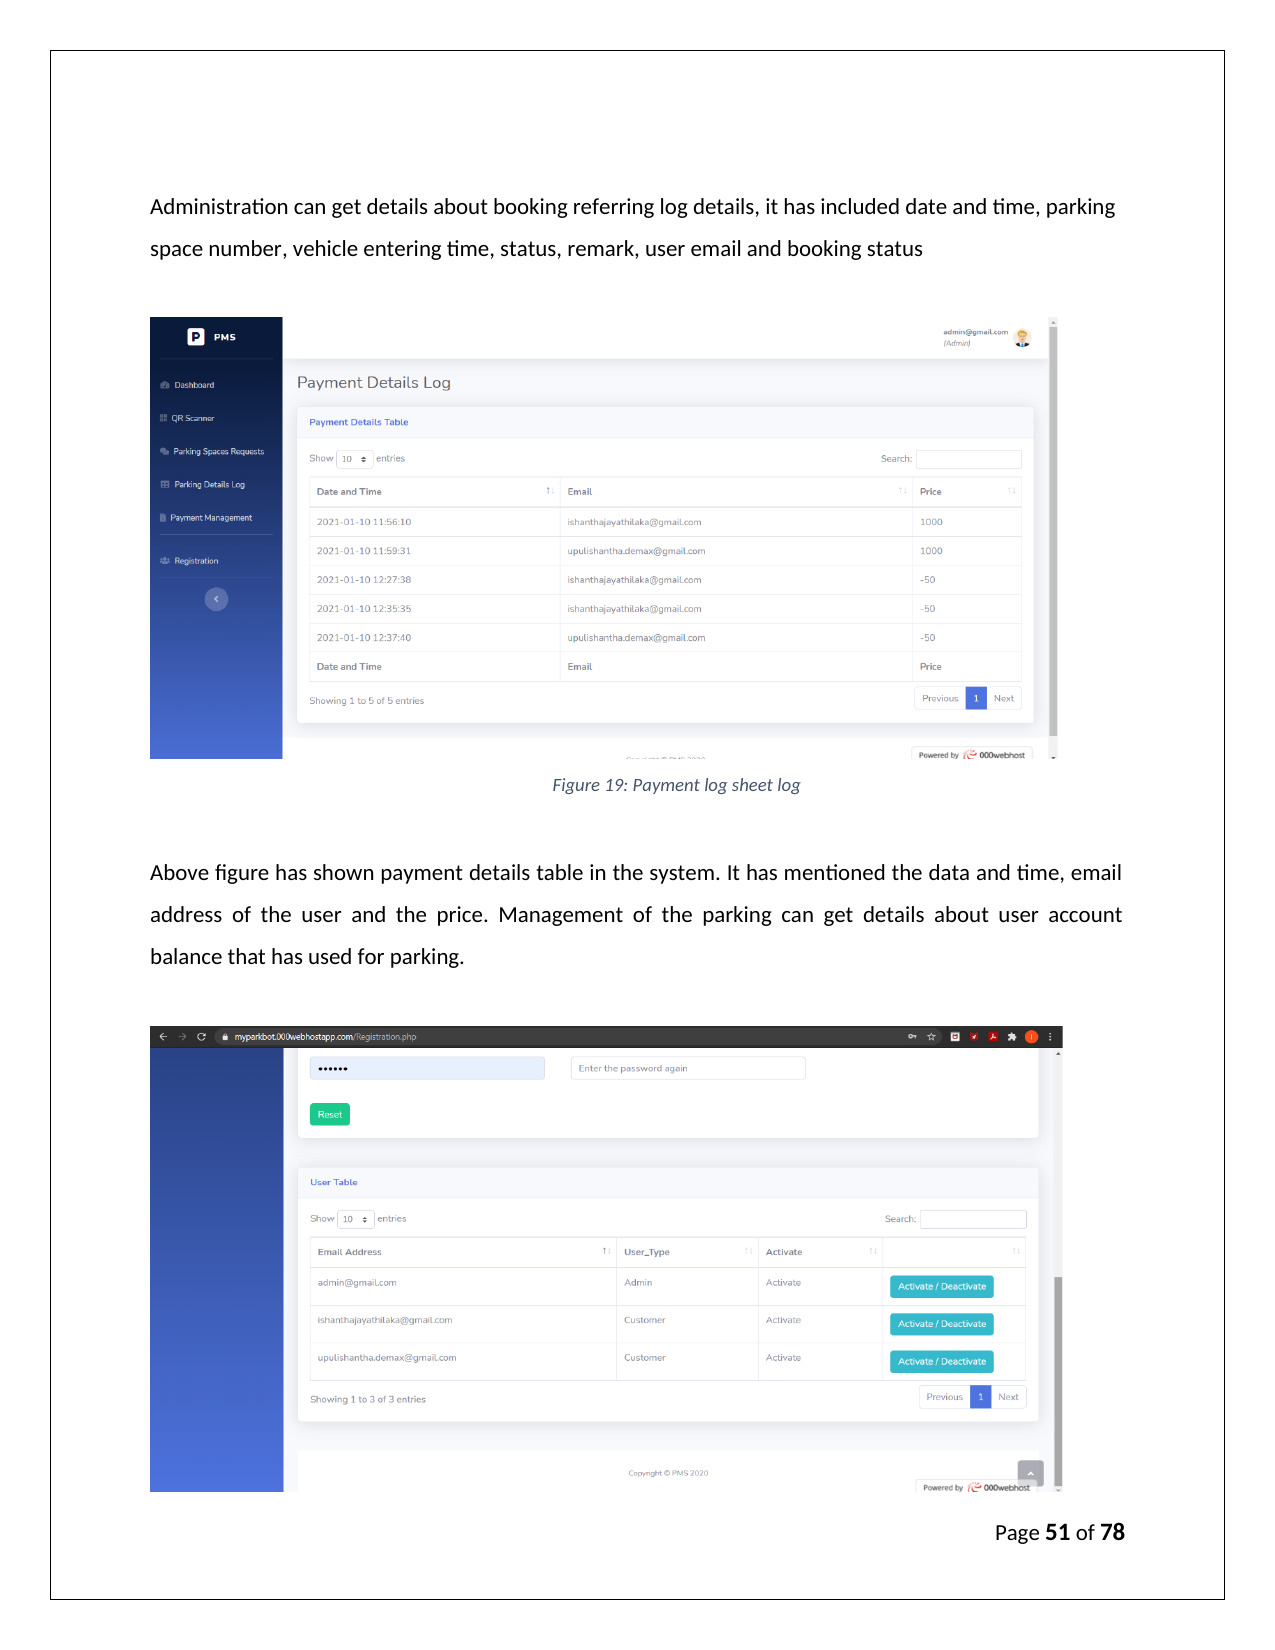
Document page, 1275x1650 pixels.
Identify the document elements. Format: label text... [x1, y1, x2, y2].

picture [150, 317, 1058, 759]
text Figure 19: Payment log sheet log [150, 773, 1125, 796]
text Above figure has shown payment details table in the system. It has mentioned the data and time, email address of the user and the price. Management of the parking can get details about user account balance that has used for parking. [150, 858, 1125, 971]
picture [150, 1026, 1063, 1492]
text Administration can get details about booking referring log details, it has included date and time, parking space number, vehicle entering time, status, remark, user email and booking status [150, 192, 1125, 262]
